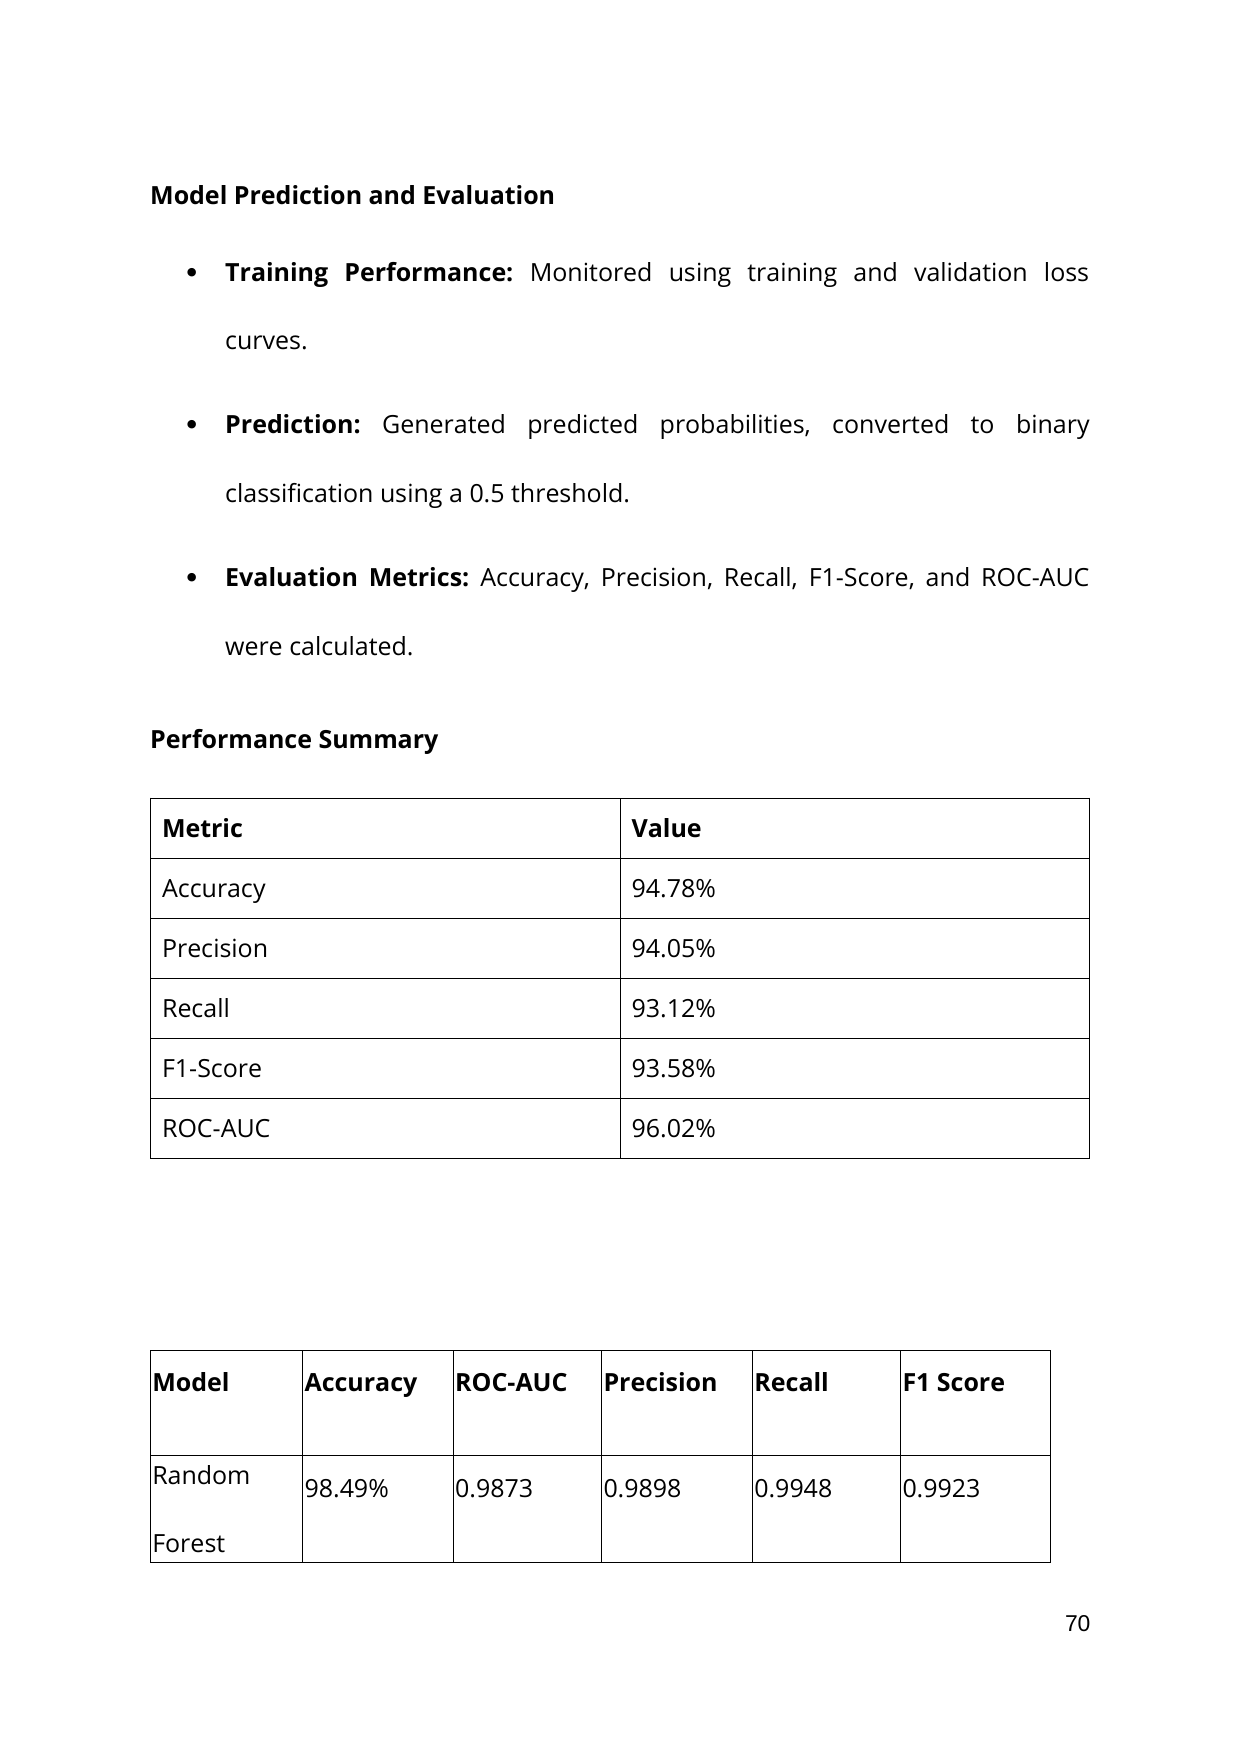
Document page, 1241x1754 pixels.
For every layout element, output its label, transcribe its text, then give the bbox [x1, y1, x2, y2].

table_cell ROC-AUC [151, 1099, 620, 1158]
table_cell Accuracy [151, 859, 620, 918]
table_cell 93.12% [621, 979, 1089, 1038]
table_header ROC-AUC [454, 1351, 601, 1455]
list Evaluation Metrics: Accuracy, Precision, Recall, F1-Score, and ROC-AUC were calculated. [187, 560, 1090, 662]
table_cell 0.9948 [753, 1456, 900, 1562]
list Prediction: Generated predicted probabilities, converted to binary classification using a 0.5 threshold. [187, 407, 1090, 509]
table_cell 98.49% [303, 1456, 453, 1562]
table_cell F1-Score [151, 1039, 620, 1098]
table_cell Precision [151, 919, 620, 978]
table_header Value [621, 799, 1089, 858]
table_header Metric [151, 799, 620, 858]
list Training Performance: Monitored using training and validation loss curves. [187, 254, 1090, 356]
table_cell 0.9898 [602, 1456, 752, 1562]
table_cell 94.05% [621, 919, 1089, 978]
table_cell 0.9923 [901, 1456, 1050, 1562]
table_header Model [151, 1351, 302, 1455]
table_header Recall [753, 1351, 900, 1455]
table_header Accuracy [303, 1351, 453, 1455]
table_cell 93.58% [621, 1039, 1089, 1098]
table_header Precision [602, 1351, 752, 1455]
subtitle Performance Summary [150, 721, 1090, 755]
table_cell 0.9873 [454, 1456, 601, 1562]
subtitle Model Prediction and Evaluation [150, 178, 1090, 212]
table_cell Recall [151, 979, 620, 1038]
table_cell 94.78% [621, 859, 1089, 918]
table_header F1 Score [901, 1351, 1050, 1455]
table_cell Random Forest [151, 1456, 302, 1562]
table_cell 96.02% [621, 1099, 1089, 1158]
